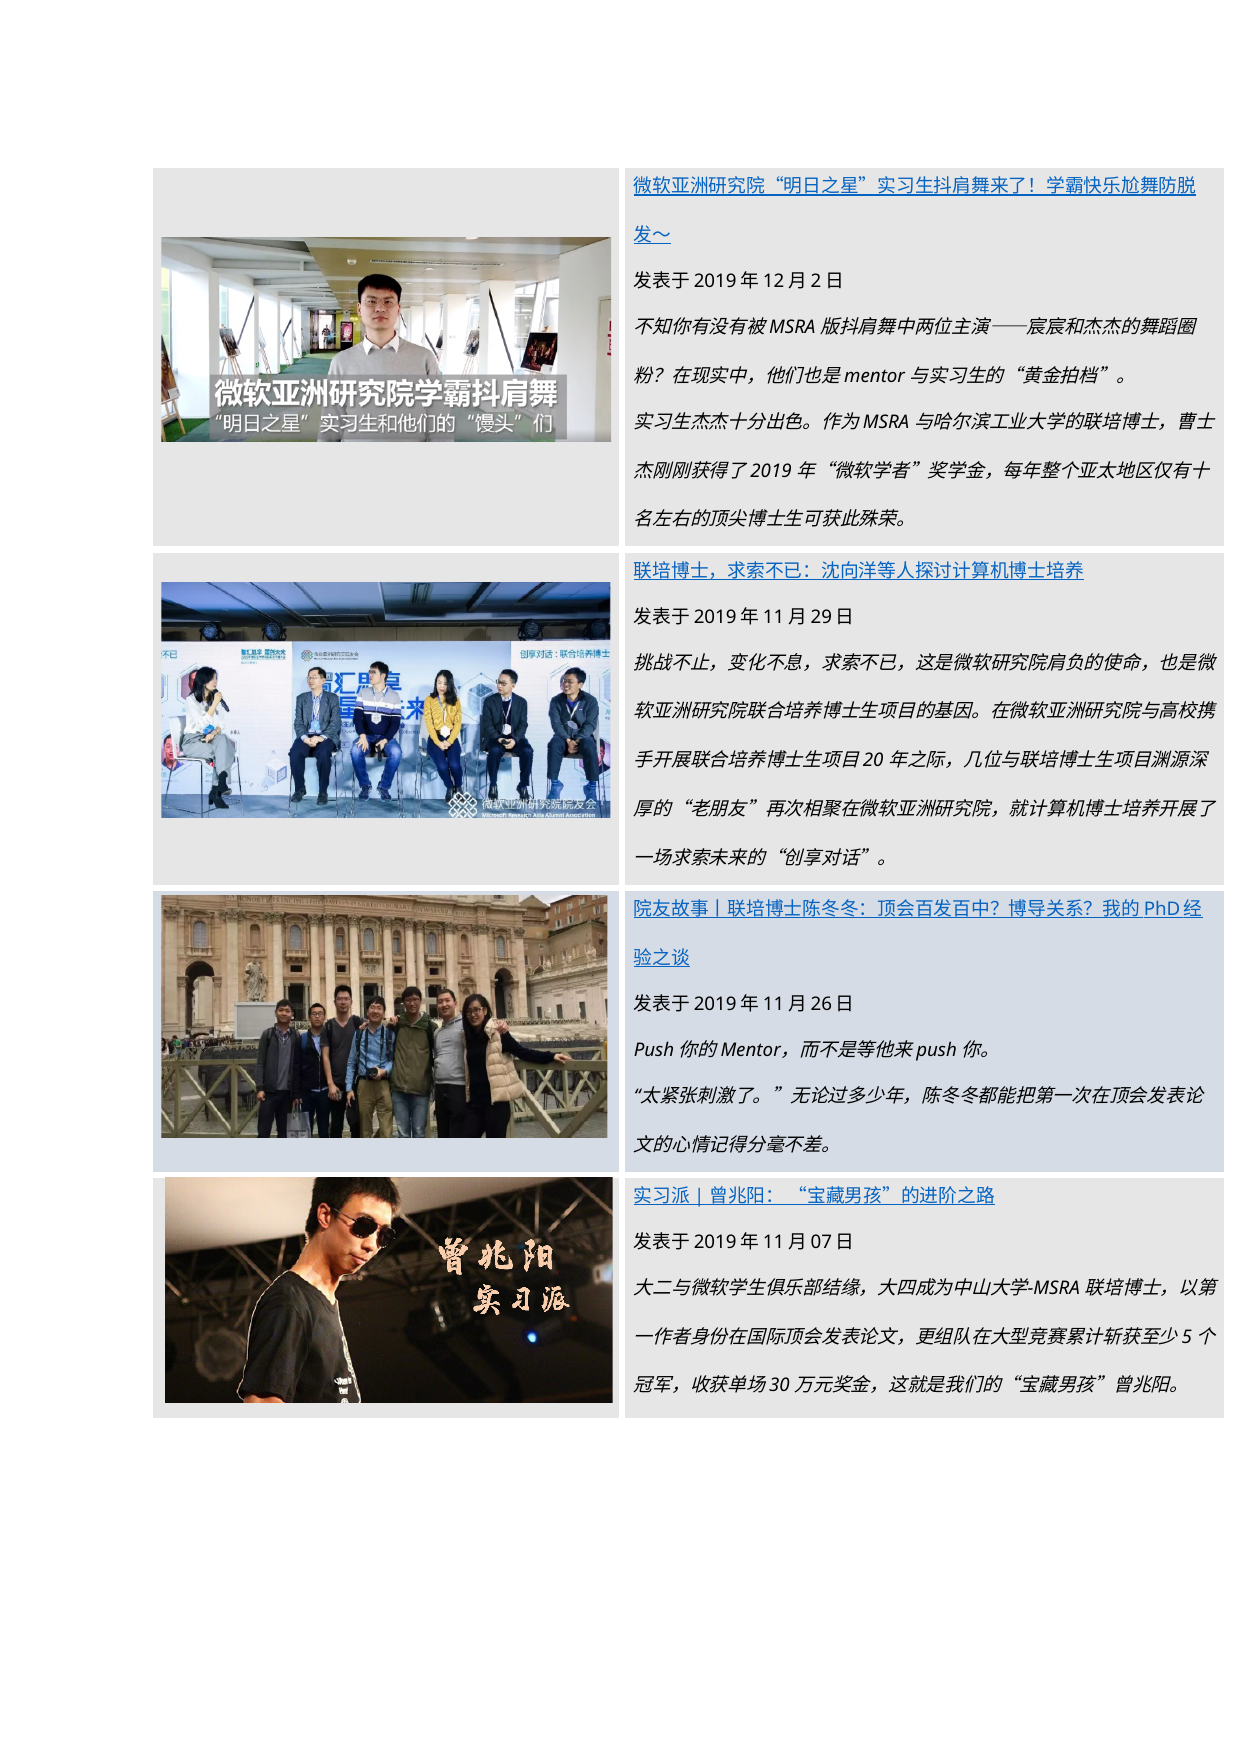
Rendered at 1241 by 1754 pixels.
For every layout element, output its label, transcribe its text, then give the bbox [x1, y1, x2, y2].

picture [165, 1177, 613, 1403]
table_cell 实习派 | 曾兆阳： “宝藏男孩”的进阶之路 发表于2019年11月07日 大二与微软学生俱乐部结缘，大四成为中山大学-MSRA 联培博士，以第一作者身份在国际顶会发表论文，更组队在大型竞赛累计斩获至少 5 个冠军，收获单场 30 万元奖金，这就是我们的“宝藏男孩”曾兆阳。 [625, 1178, 1224, 1418]
table_cell 联培博士，求索不已：沈向洋等人探讨计算机博士培养 发表于2019年11月29日 挑战不止，变化不息，求索不已，这是微软研究院肩负的使命，也是微软亚洲研究院联合培养博士生项目的基因。在微软亚洲研究院与高校携手开展联合培养博士生项目 20 年之际，几位与联培博士生项目渊源深厚的“老朋友”再次相聚在微软亚洲研究院，就计算机博士培养开展了一场求索未来的“创享对话”。 [625, 553, 1224, 885]
picture [161, 582, 611, 818]
picture [161, 895, 608, 1138]
table_cell [153, 168, 619, 546]
table_cell 院友故事丨联培博士陈冬冬：顶会百发百中？博导关系？我的PhD经验之谈 发表于2019年11月26日 Push 你的 Mentor，而不是等他来 push 你。 “太紧张刺激了。”无论过多少年，陈冬冬都能把第一次在顶会发表论文的心情记得分毫不差。 [625, 891, 1224, 1172]
table_cell [153, 891, 619, 1172]
table_cell [153, 553, 619, 885]
table_cell [153, 1178, 619, 1418]
table_cell 微软亚洲研究院“明日之星”实习生抖肩舞来了！学霸快乐尬舞防脱发～ 发表于2019年12月2日 不知你有没有被 MSRA 版抖肩舞中两位主演——宸宸和杰杰的舞蹈圈粉？在现实中，他们也是 mentor 与实习生的“黄金拍档”。 实习生杰杰十分出色。作为 MSRA 与哈尔滨工业大学的联培博士，曹士杰刚刚获得了 2019 年“微软学者”奖学金，每年整个亚太地区仅有十名左右的顶尖博士生可获此殊荣。 [625, 168, 1224, 546]
picture [161, 237, 612, 442]
